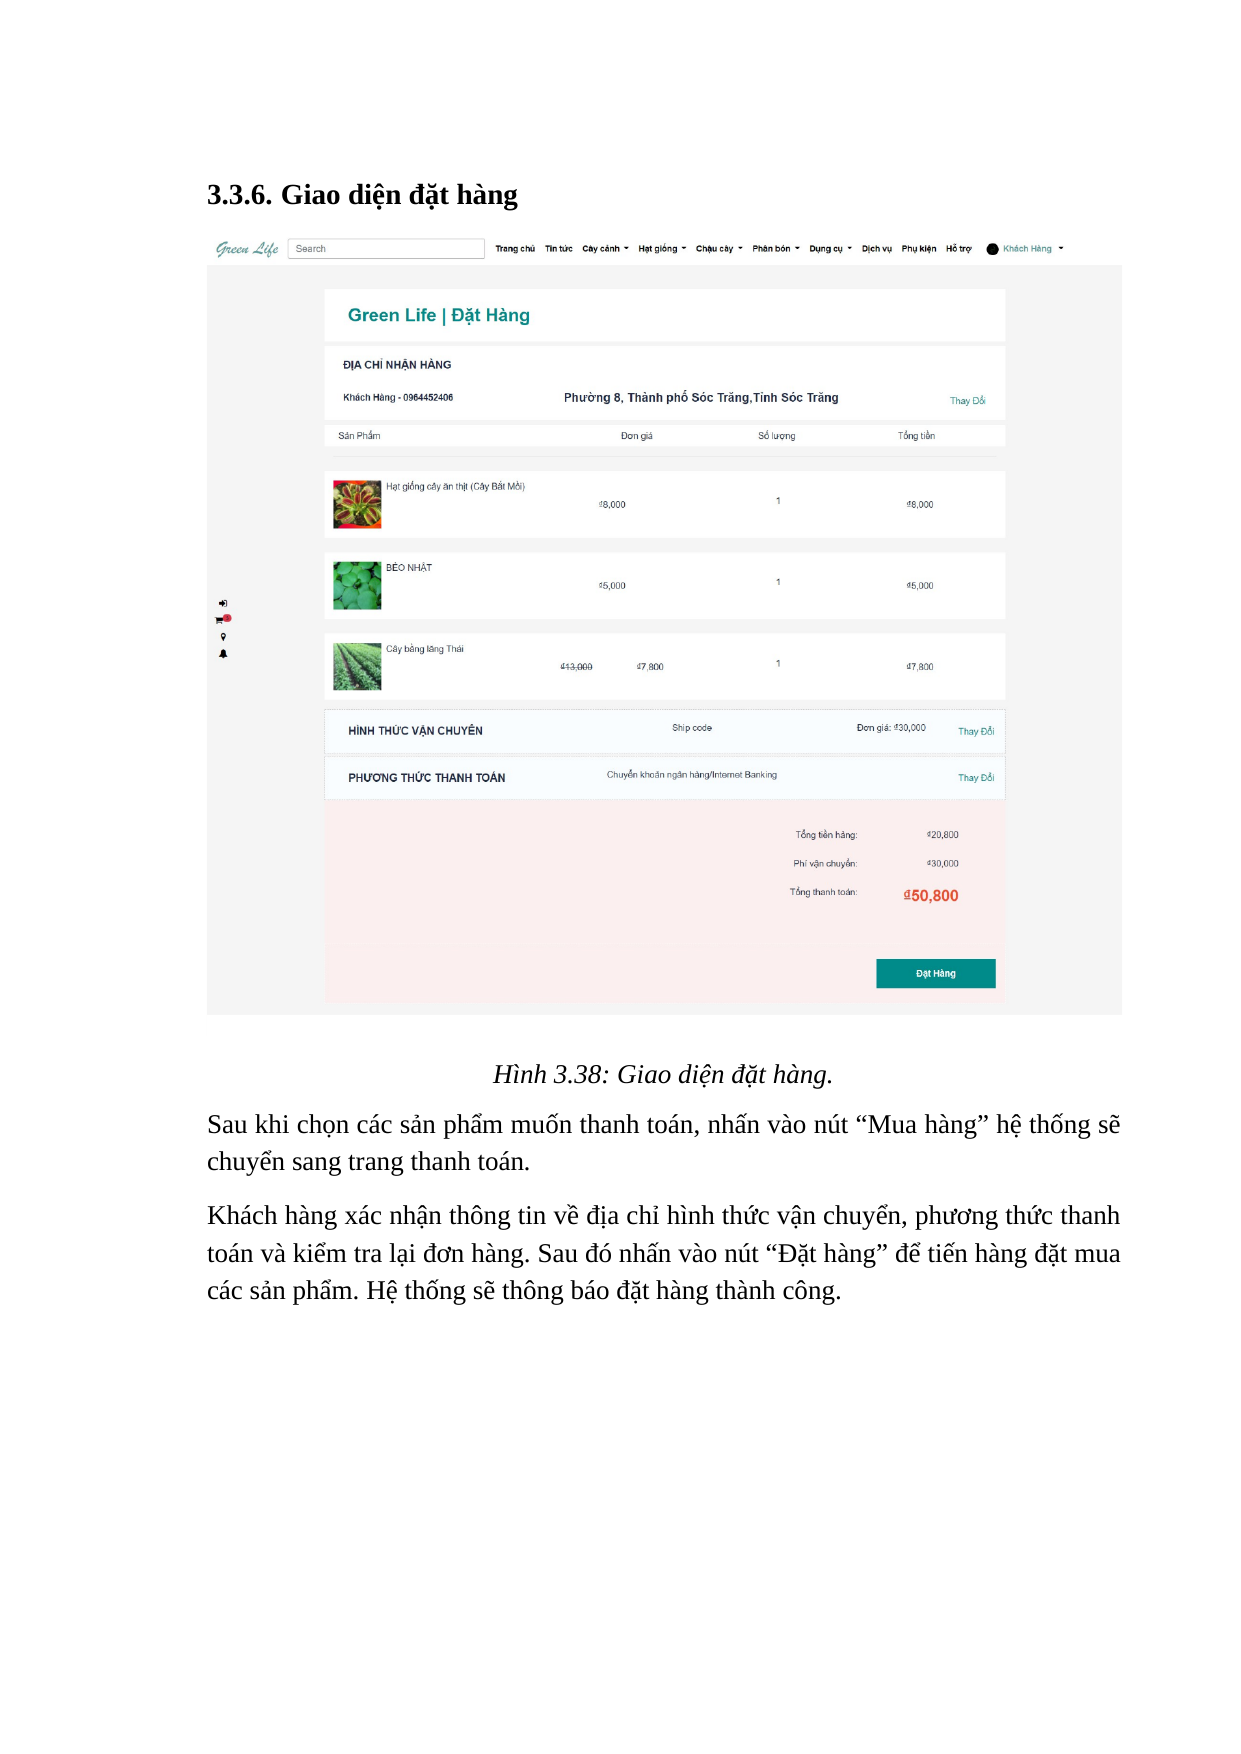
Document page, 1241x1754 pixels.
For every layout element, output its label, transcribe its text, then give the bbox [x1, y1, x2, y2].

text Hình 3.38: Giao diện đặt hàng. [207, 1058, 1122, 1089]
text Khách hàng xác nhận thông tin về địa chỉ hình thức vận chuyển, phương thức thanh toán và kiểm tra lại đơn hàng. Sau đó nhấn vào nút “Đặt hàng” để tiến hàng đặt mua các sản phẩm. Hệ thống sẽ thông báo đặt hàng thành công. [207, 1199, 1122, 1305]
text Sau khi chọn các sản phẩm muốn thanh toán, nhấn vào nút “Mua hàng” hệ thống sẽ chuyển sang trang thanh toán. [207, 1108, 1122, 1177]
picture [206, 234, 1123, 1036]
list Giao diện đặt hàng [207, 177, 1122, 211]
